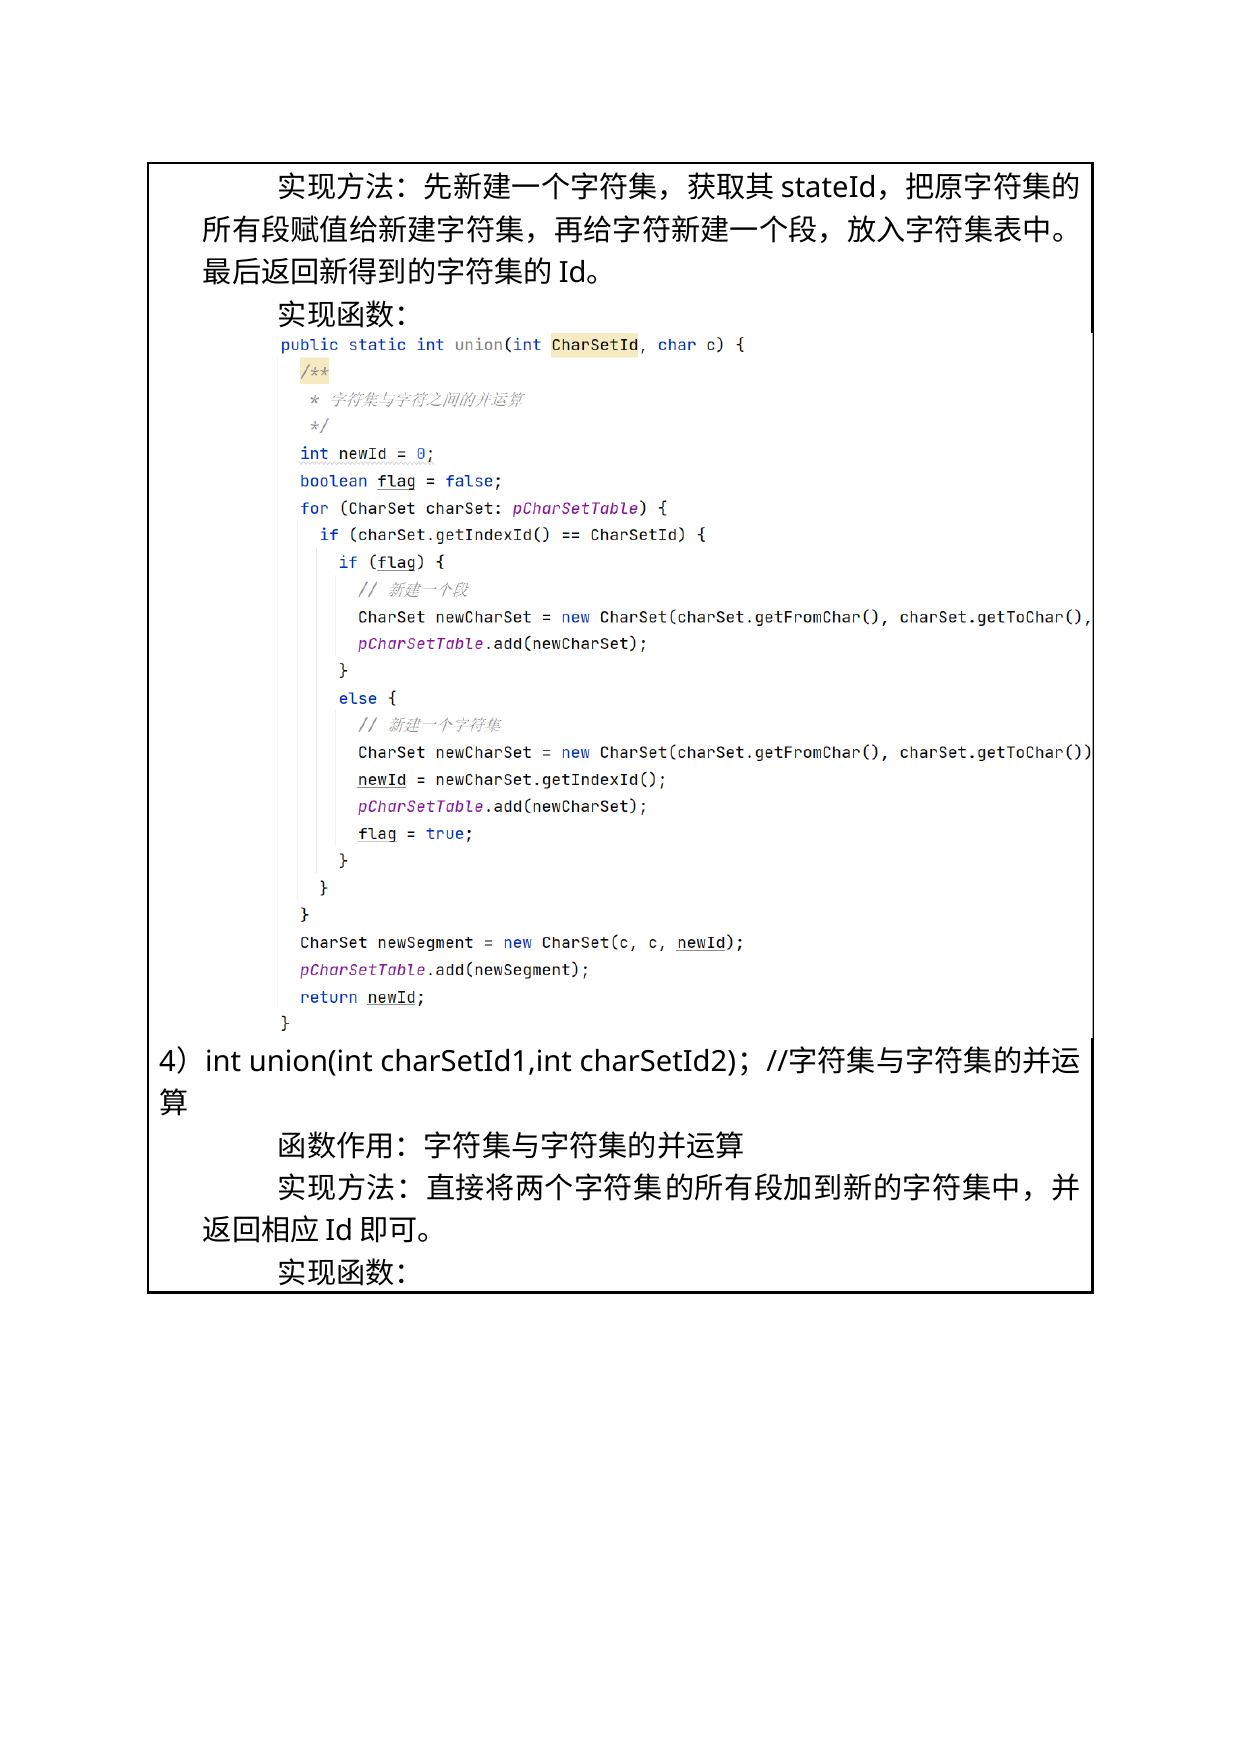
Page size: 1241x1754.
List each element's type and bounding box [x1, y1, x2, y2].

picture [277, 333, 1093, 1038]
table_cell [149, 164, 1091, 1291]
